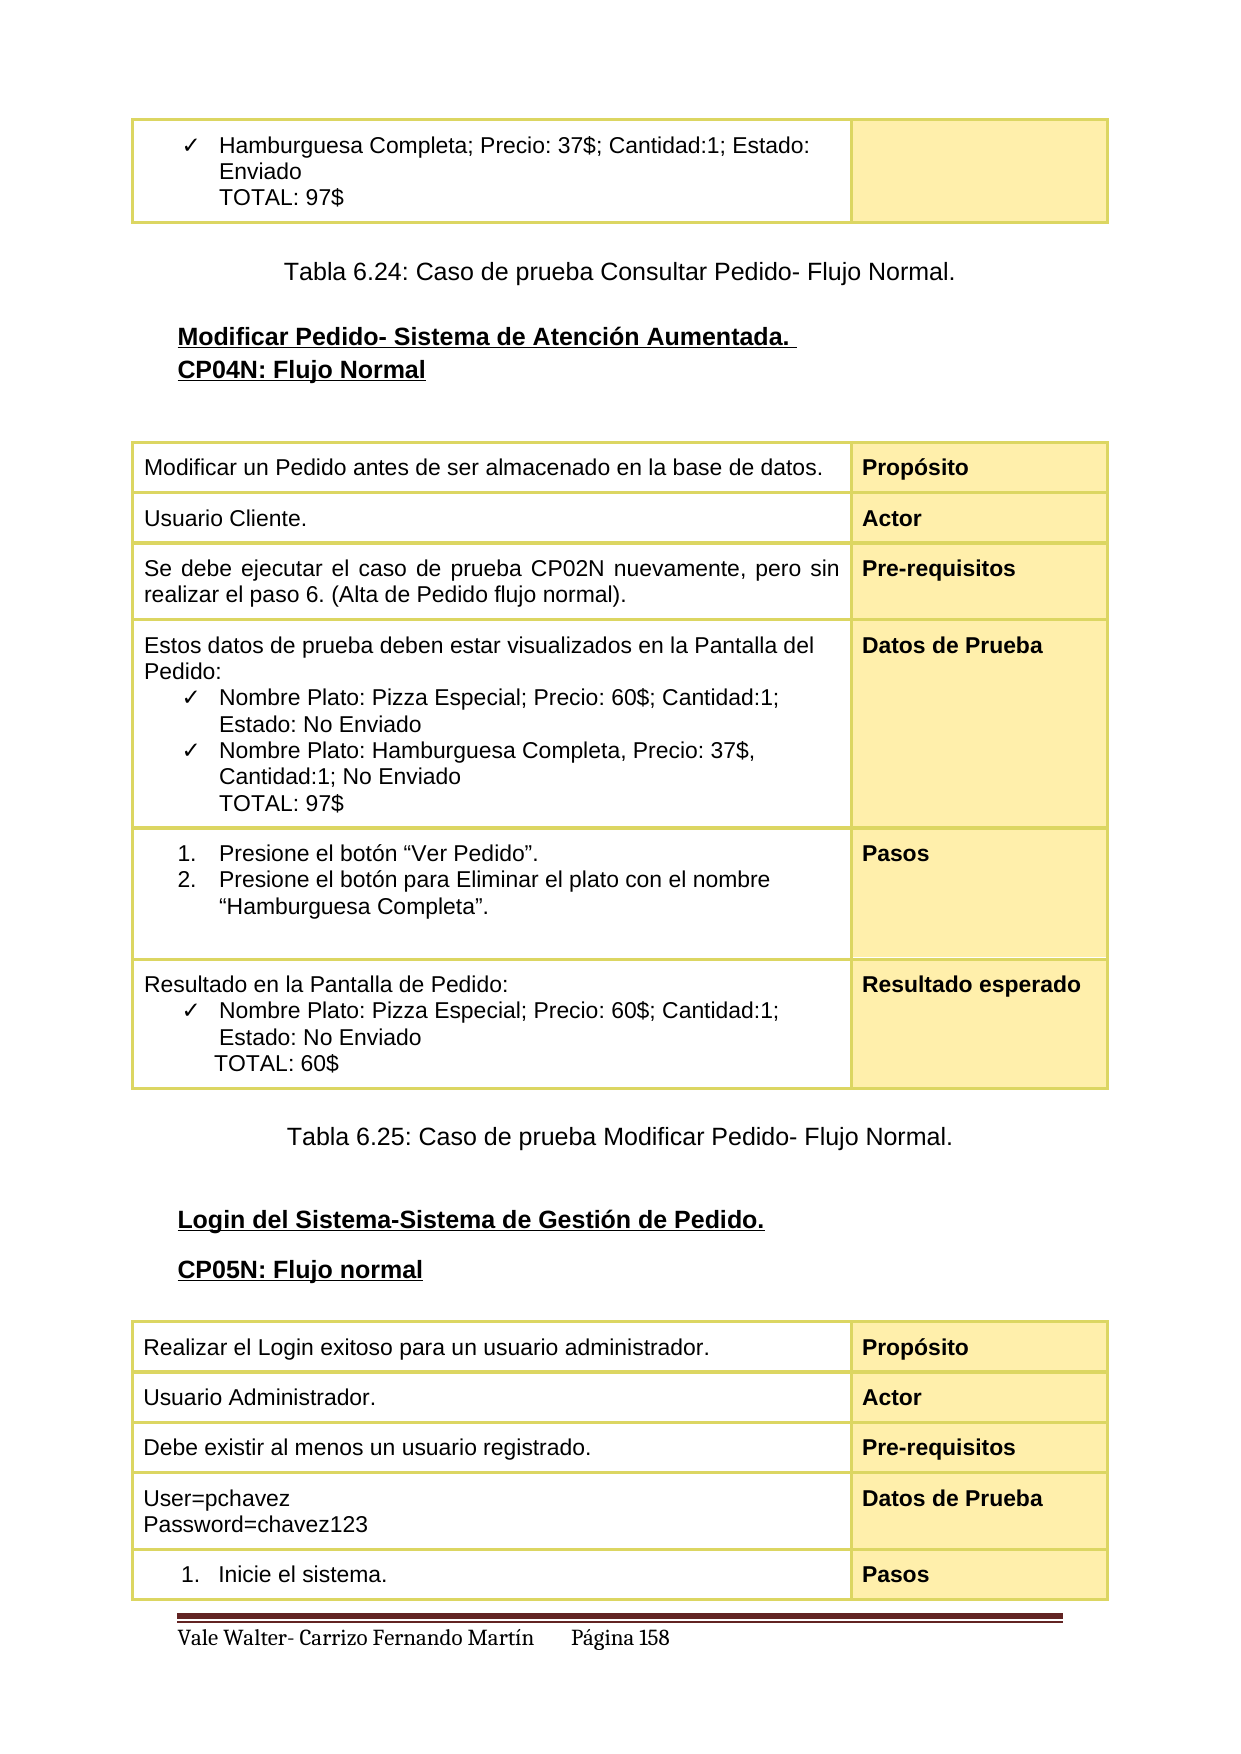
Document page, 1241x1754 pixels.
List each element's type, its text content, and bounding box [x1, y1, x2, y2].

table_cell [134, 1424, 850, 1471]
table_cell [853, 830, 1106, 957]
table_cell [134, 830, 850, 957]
text Modificar Pedido- Sistema de Atención Aumentada. [177, 322, 1063, 350]
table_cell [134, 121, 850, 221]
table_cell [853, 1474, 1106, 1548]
text Tabla 6.24: Caso de prueba Consultar Pedido- Flujo Normal. [177, 256, 1063, 285]
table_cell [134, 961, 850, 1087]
text Tabla 6.25: Caso de prueba Modificar Pedido- Flujo Normal. [177, 1122, 1063, 1151]
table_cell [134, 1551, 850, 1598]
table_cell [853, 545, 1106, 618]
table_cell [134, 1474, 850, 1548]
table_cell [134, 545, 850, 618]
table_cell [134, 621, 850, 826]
text CP04N: Flujo Normal [177, 355, 1063, 383]
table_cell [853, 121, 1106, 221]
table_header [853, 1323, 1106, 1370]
text CP05N: Flujo normal [177, 1255, 1063, 1284]
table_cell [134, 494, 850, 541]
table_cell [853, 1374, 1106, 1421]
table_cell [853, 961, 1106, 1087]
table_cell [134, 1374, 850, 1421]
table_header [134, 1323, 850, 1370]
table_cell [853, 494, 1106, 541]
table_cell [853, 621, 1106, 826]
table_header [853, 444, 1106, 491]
text Login del Sistema-Sistema de Gestión de Pedido. [177, 1205, 1063, 1234]
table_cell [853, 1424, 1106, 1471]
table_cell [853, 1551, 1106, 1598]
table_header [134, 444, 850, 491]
